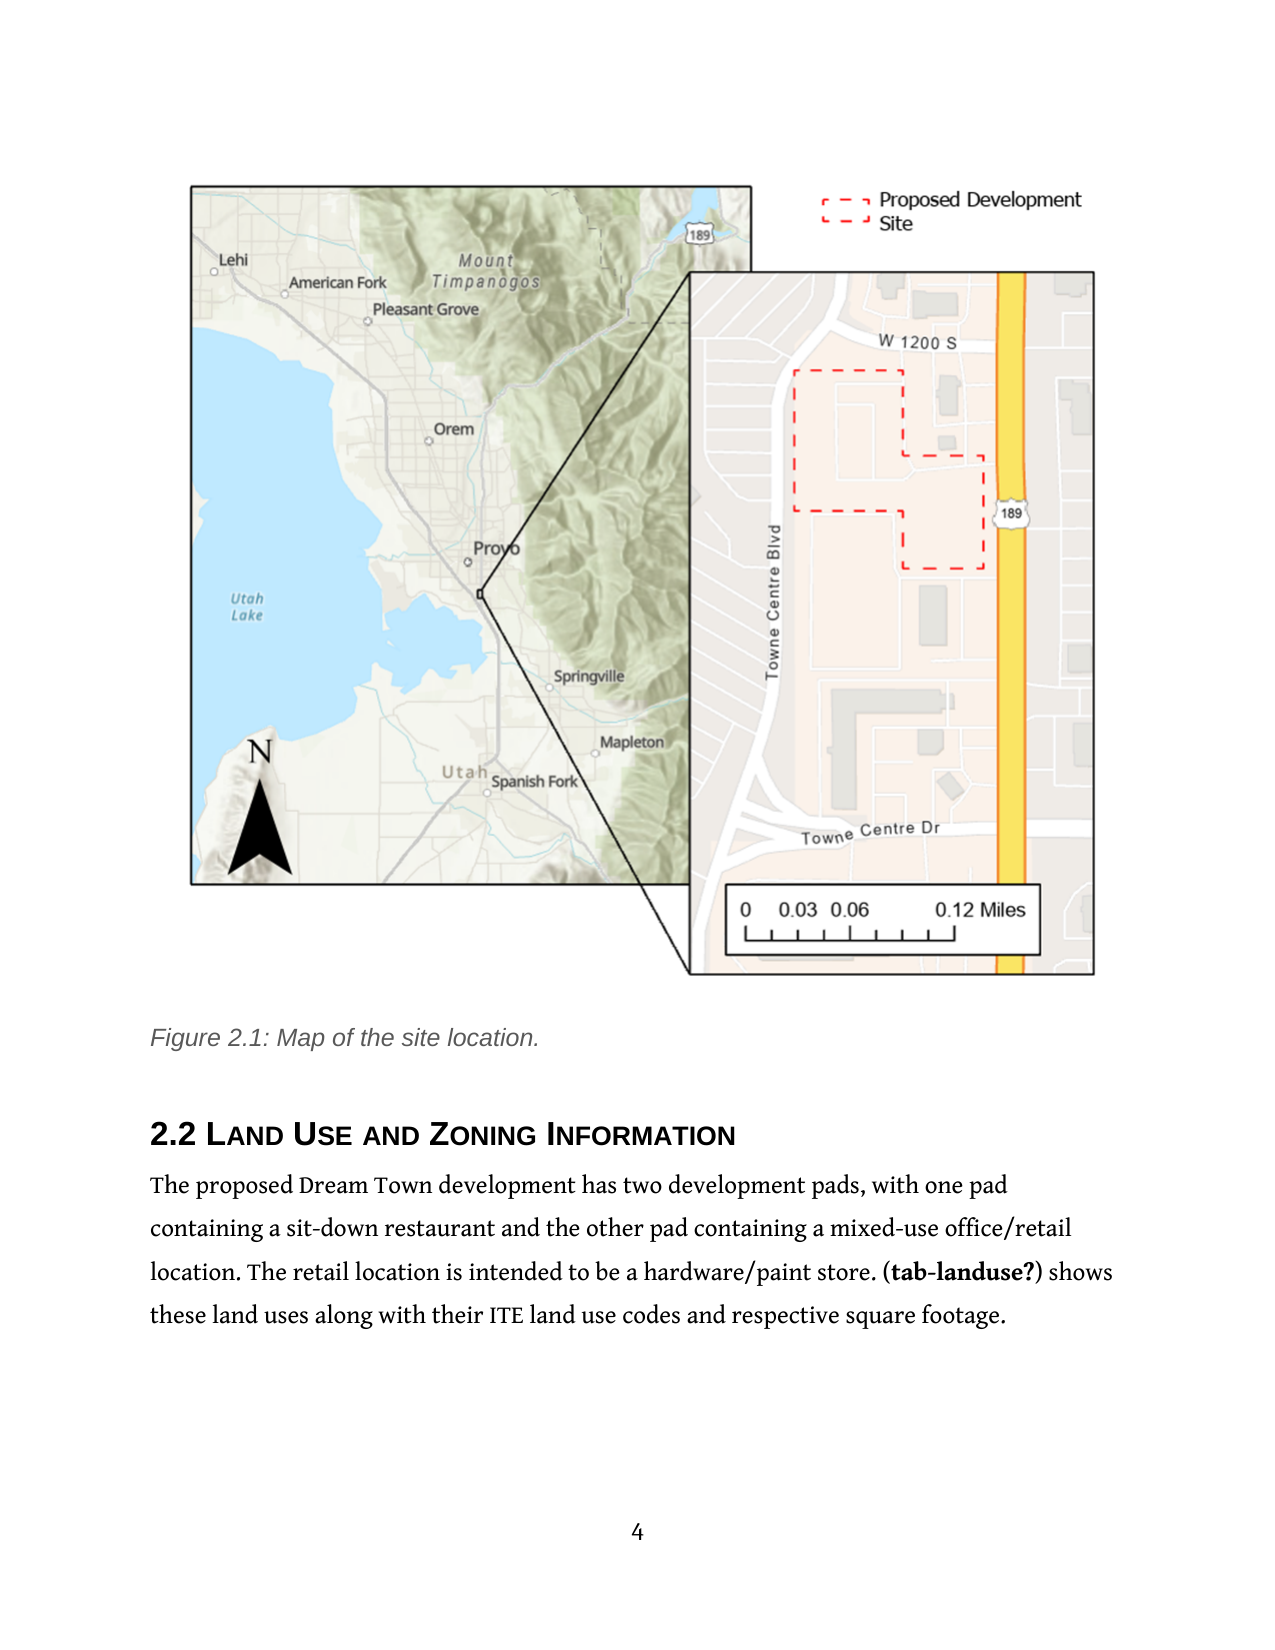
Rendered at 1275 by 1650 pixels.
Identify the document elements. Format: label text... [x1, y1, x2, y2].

text The proposed Dream Town development has two development pads, with one pad containing a sit-down restaurant and the other pad containing a mixed-use office/retail location. The retail location is intended to be a hardware/paint store. (tab-landuse?) shows these land uses along with their ITE land use codes and respective square footage. [150, 1171, 1125, 1331]
table_header Figure 2.1: Map of the site location. [139, 150, 1114, 1089]
picture [168, 150, 1114, 1002]
subtitle 2.2 Land Use and Zoning Information [150, 1114, 1125, 1152]
